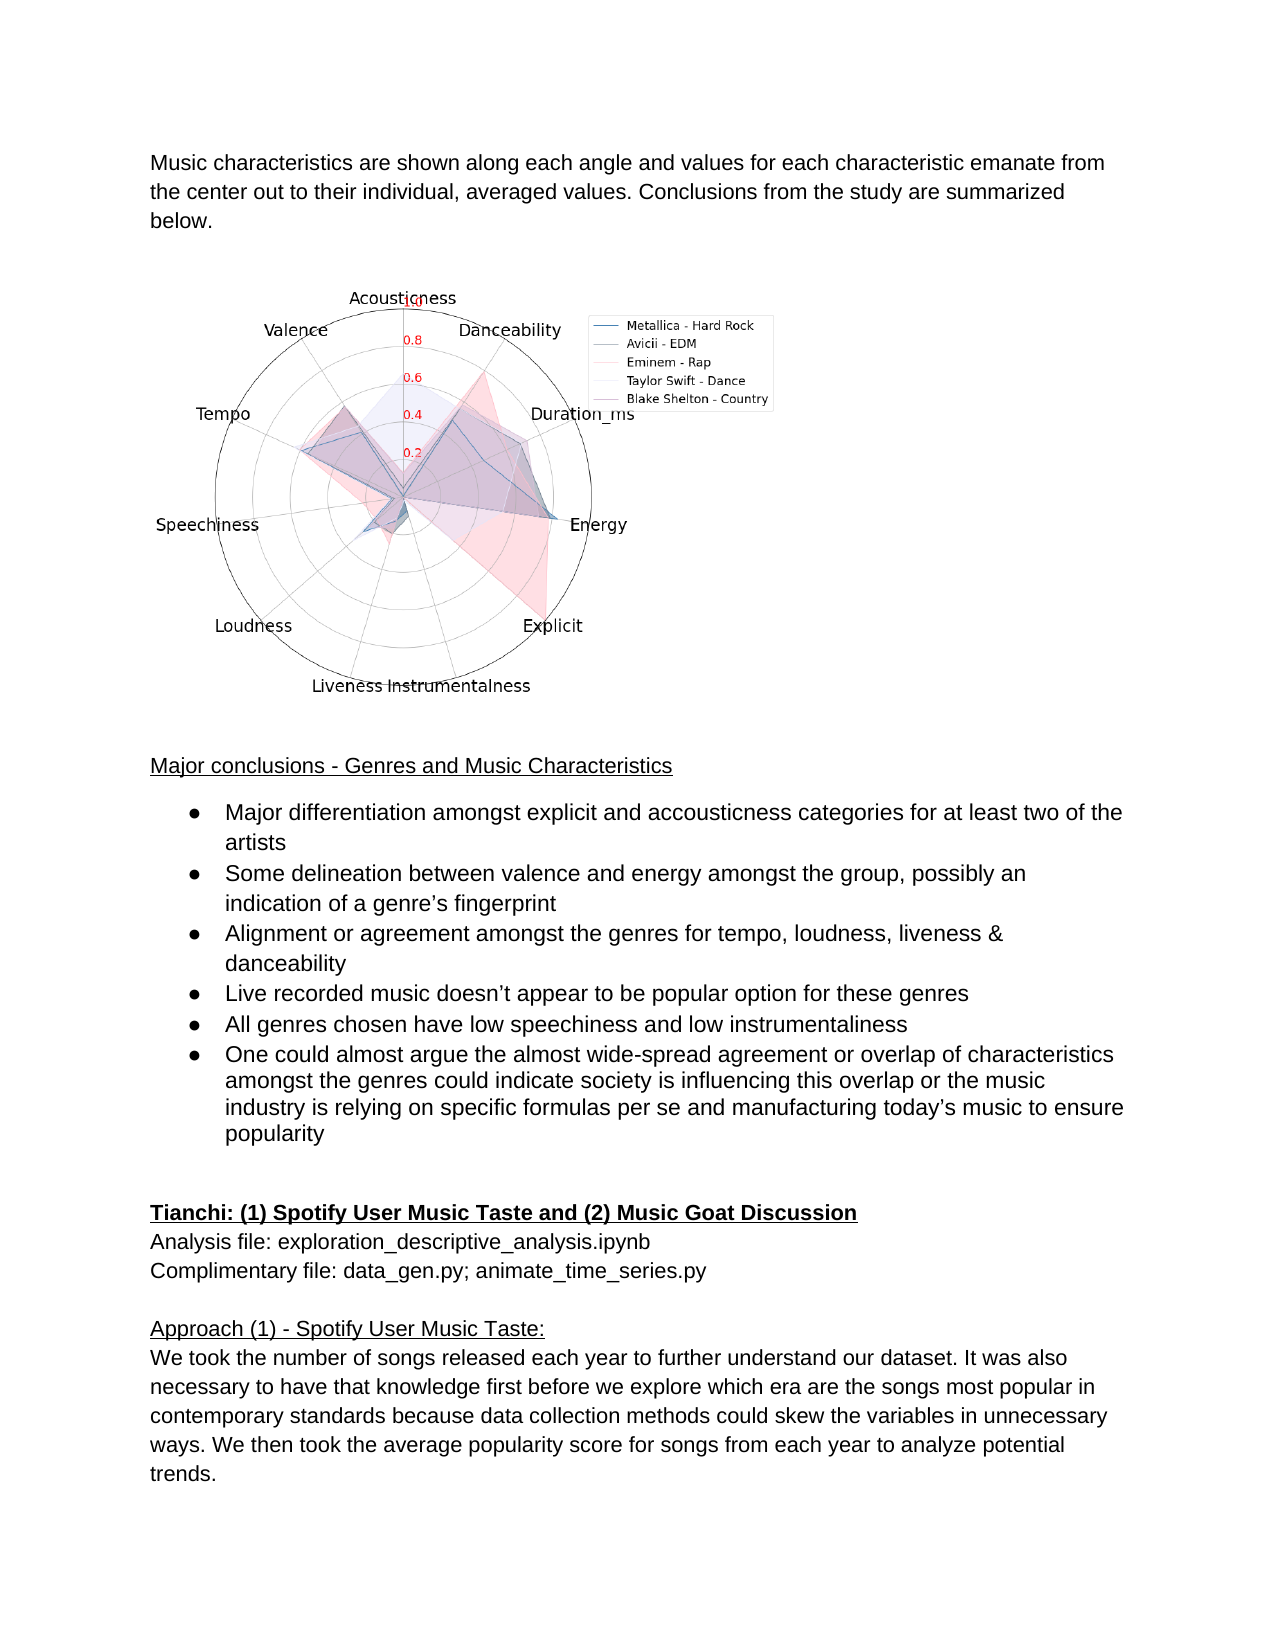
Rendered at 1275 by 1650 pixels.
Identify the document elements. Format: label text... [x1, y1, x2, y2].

list All genres chosen have low speechiness and low instrumentaliness [187, 1011, 1125, 1037]
list Major differentiation amongst explicit and accousticness categories for at least two of the artists [187, 799, 1125, 856]
list Some delineation between valence and energy amongst the group, possibly an indication of a genre’s fingerprint [187, 859, 1125, 916]
text Music characteristics are shown along each angle and values for each characteristic emanate from the center out to their individual, averaged values. Conclusions from the study are summarized below. [150, 150, 1125, 233]
text Approach (1) - Spotify User Music Taste: [150, 1316, 1125, 1341]
picture [150, 286, 778, 700]
text Tianchi: (1) Spotify User Music Taste and (2) Music Goat Discussion [150, 1200, 1125, 1225]
text Major conclusions - Genres and Music Characteristics [150, 753, 1125, 778]
text We took the number of songs released each year to further understand our dataset. It was also necessary to have that knowledge first before we explore which era are the songs most popular in contemporary standards because data collection methods could skew the variables in unnecessary ways. We then took the average popularity score for songs from each year to analyze potential trends. [150, 1345, 1125, 1486]
list Alignment or agreement amongst the genres for tempo, loudness, liveness & danceability [187, 920, 1125, 976]
list One could almost argue the almost wide-spread agreement or overlap of characteristics amongst the genres could indicate society is influencing this overlap or the music industry is relying on specific formulas per se and manufacturing today’s music to ensure popularity [187, 1041, 1125, 1146]
list Live recorded music doesn’t appear to be popular option for these genres [187, 980, 1125, 1007]
text Complimentary file: data_gen.py; animate_time_series.py [150, 1258, 1125, 1283]
text Analysis file: exploration_descriptive_analysis.ipynb [150, 1229, 1125, 1254]
